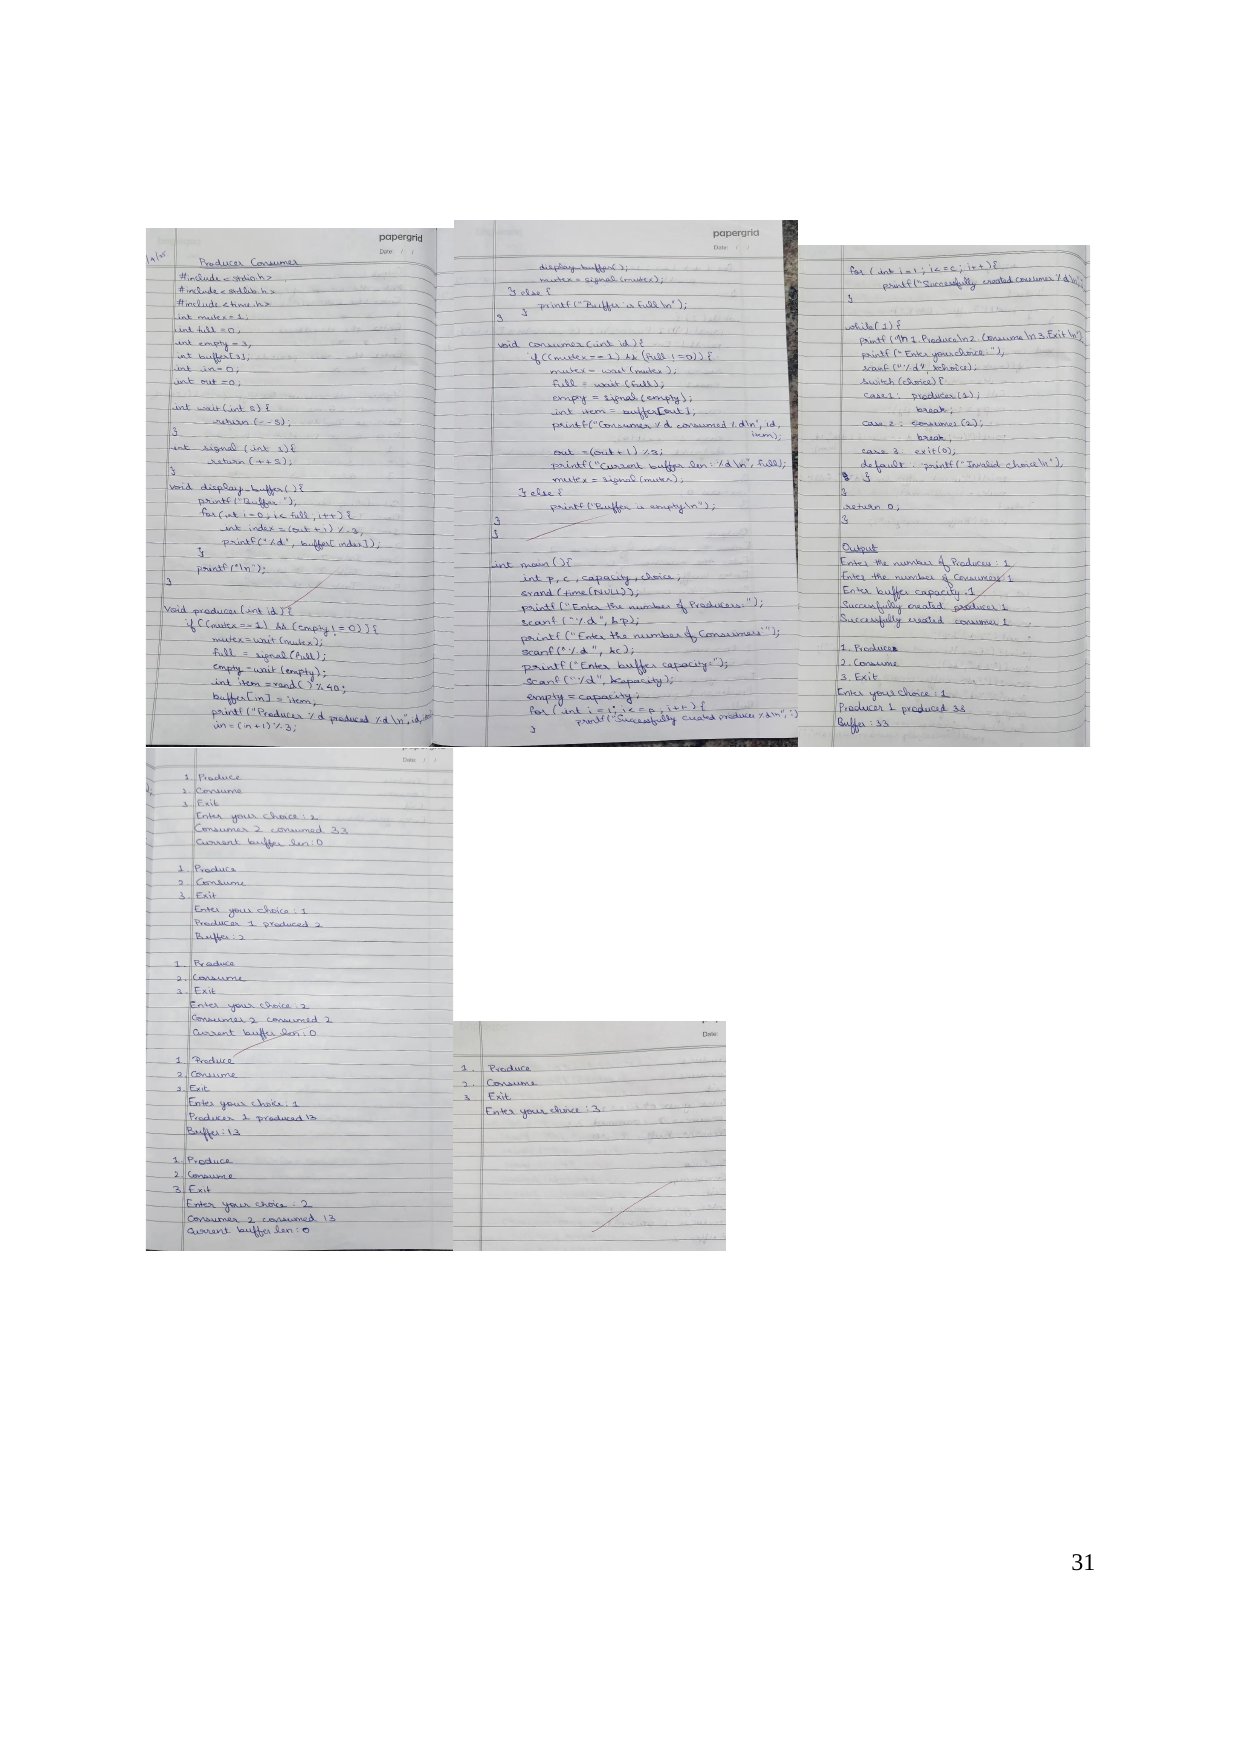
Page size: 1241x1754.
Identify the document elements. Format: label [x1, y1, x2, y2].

picture [145, 220, 1091, 747]
picture [145, 748, 726, 1251]
